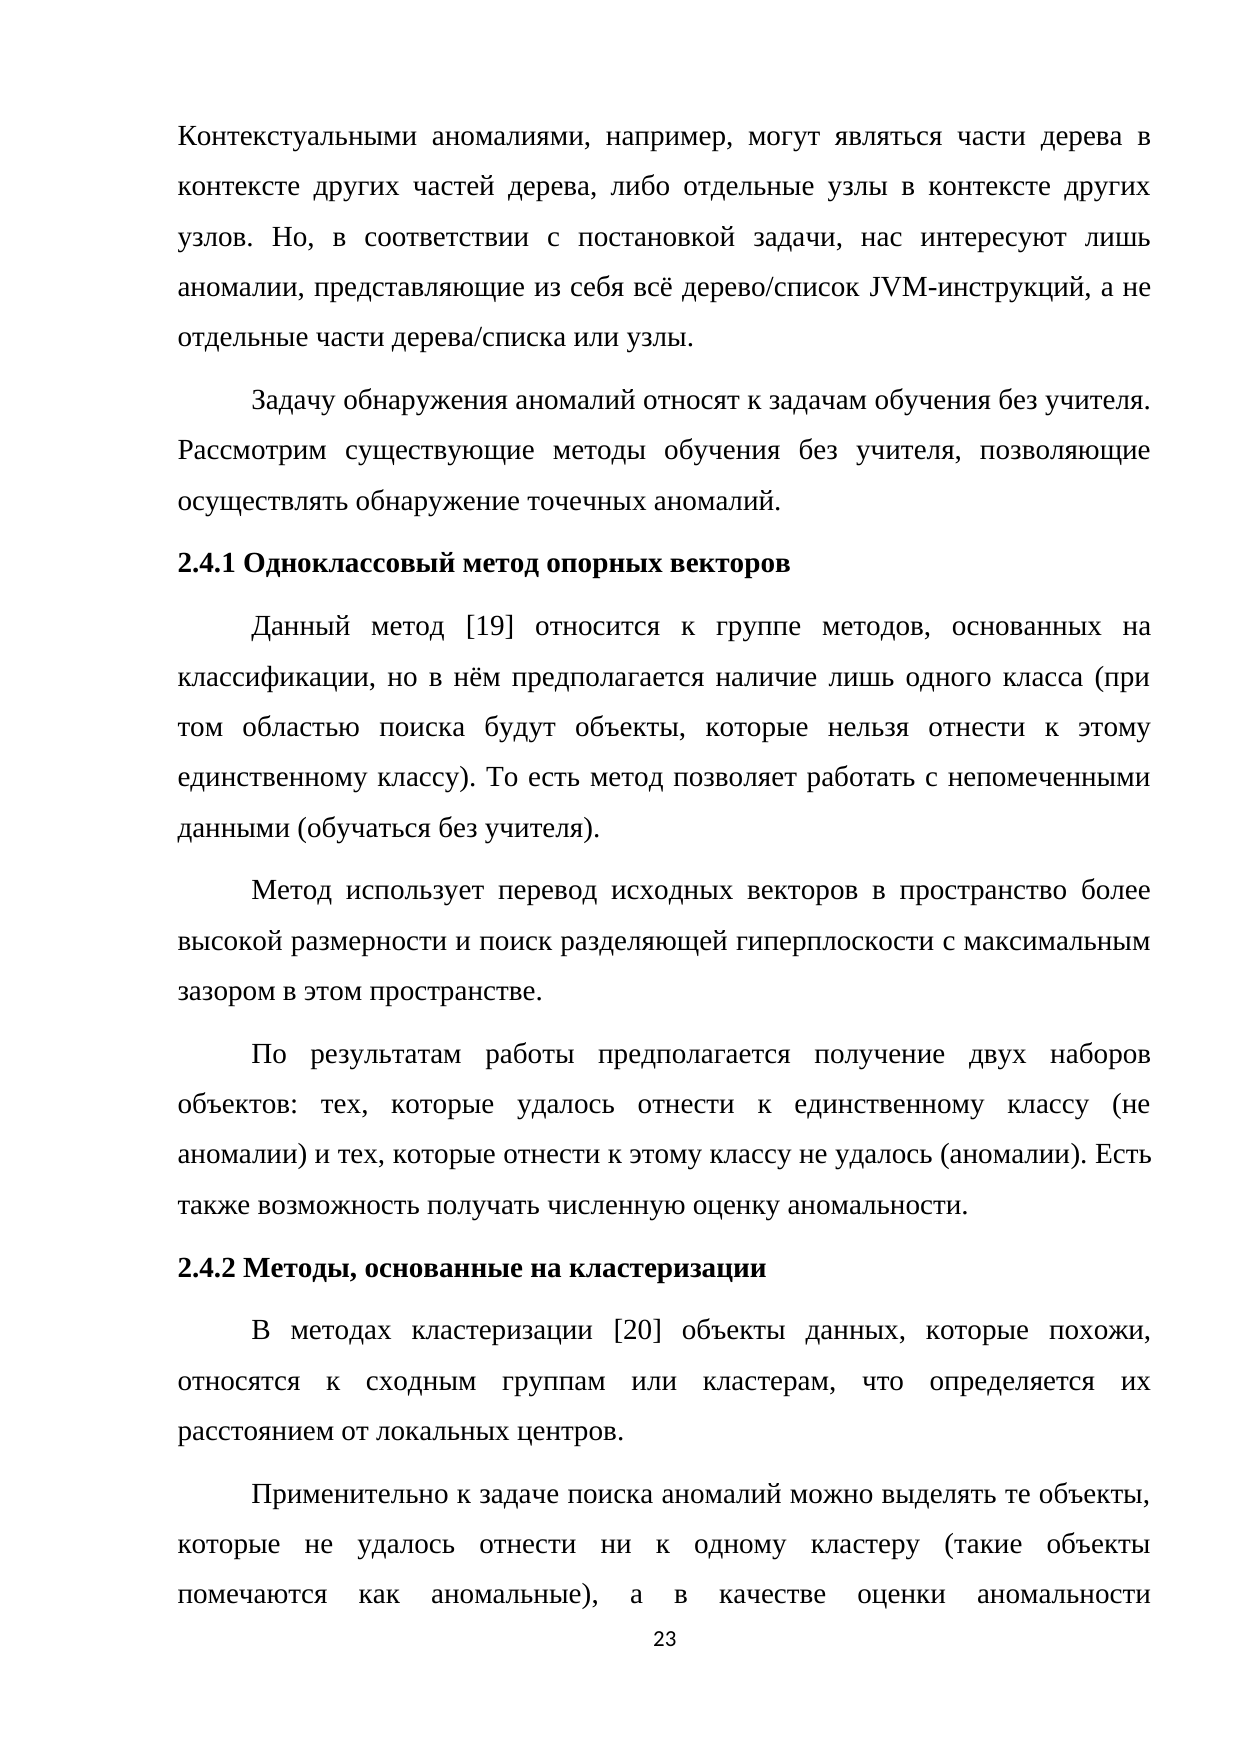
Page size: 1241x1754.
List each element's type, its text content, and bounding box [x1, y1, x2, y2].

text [177, 118, 1152, 353]
text Данный метод [19] относится к группе методов, основанных на классификации, но в нём предполагается наличие лишь одного класса (при том областью поиска будут объекты, которые нельзя отнести к этому единственному классу). То есть метод позволяет работать с непомеченными данными (обучаться без учителя). [177, 608, 1152, 843]
text По результатам работы предполагается получение двух наборов объектов: тех, которые удалось отнести к единственному классу (не аномалии) и тех, которые отнести к этому классу не удалось (аномалии). Есть также возможность получать численную оценку аномальности. [177, 1036, 1152, 1220]
text Задачу обнаружения аномалий относят к задачам обучения без учителя. Рассмотрим существующие методы обучения без учителя, позволяющие осуществлять обнаружение точечных аномалий. [177, 382, 1152, 516]
text В методах кластеризации [20] объекты данных, которые похожи, относятся к сходным группам или кластерам, что определяется их расстоянием от локальных центров. [177, 1312, 1152, 1447]
text 2.4.2 Методы, основанные на кластеризации [177, 1250, 1152, 1283]
text Метод использует перевод исходных векторов в пространство более высокой размерности и поиск разделяющей гиперплоскости с максимальным зазором в этом пространстве. [177, 872, 1152, 1007]
text 2.4.1 Одноклассовый метод опорных векторов [177, 546, 1152, 579]
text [177, 1476, 1152, 1610]
